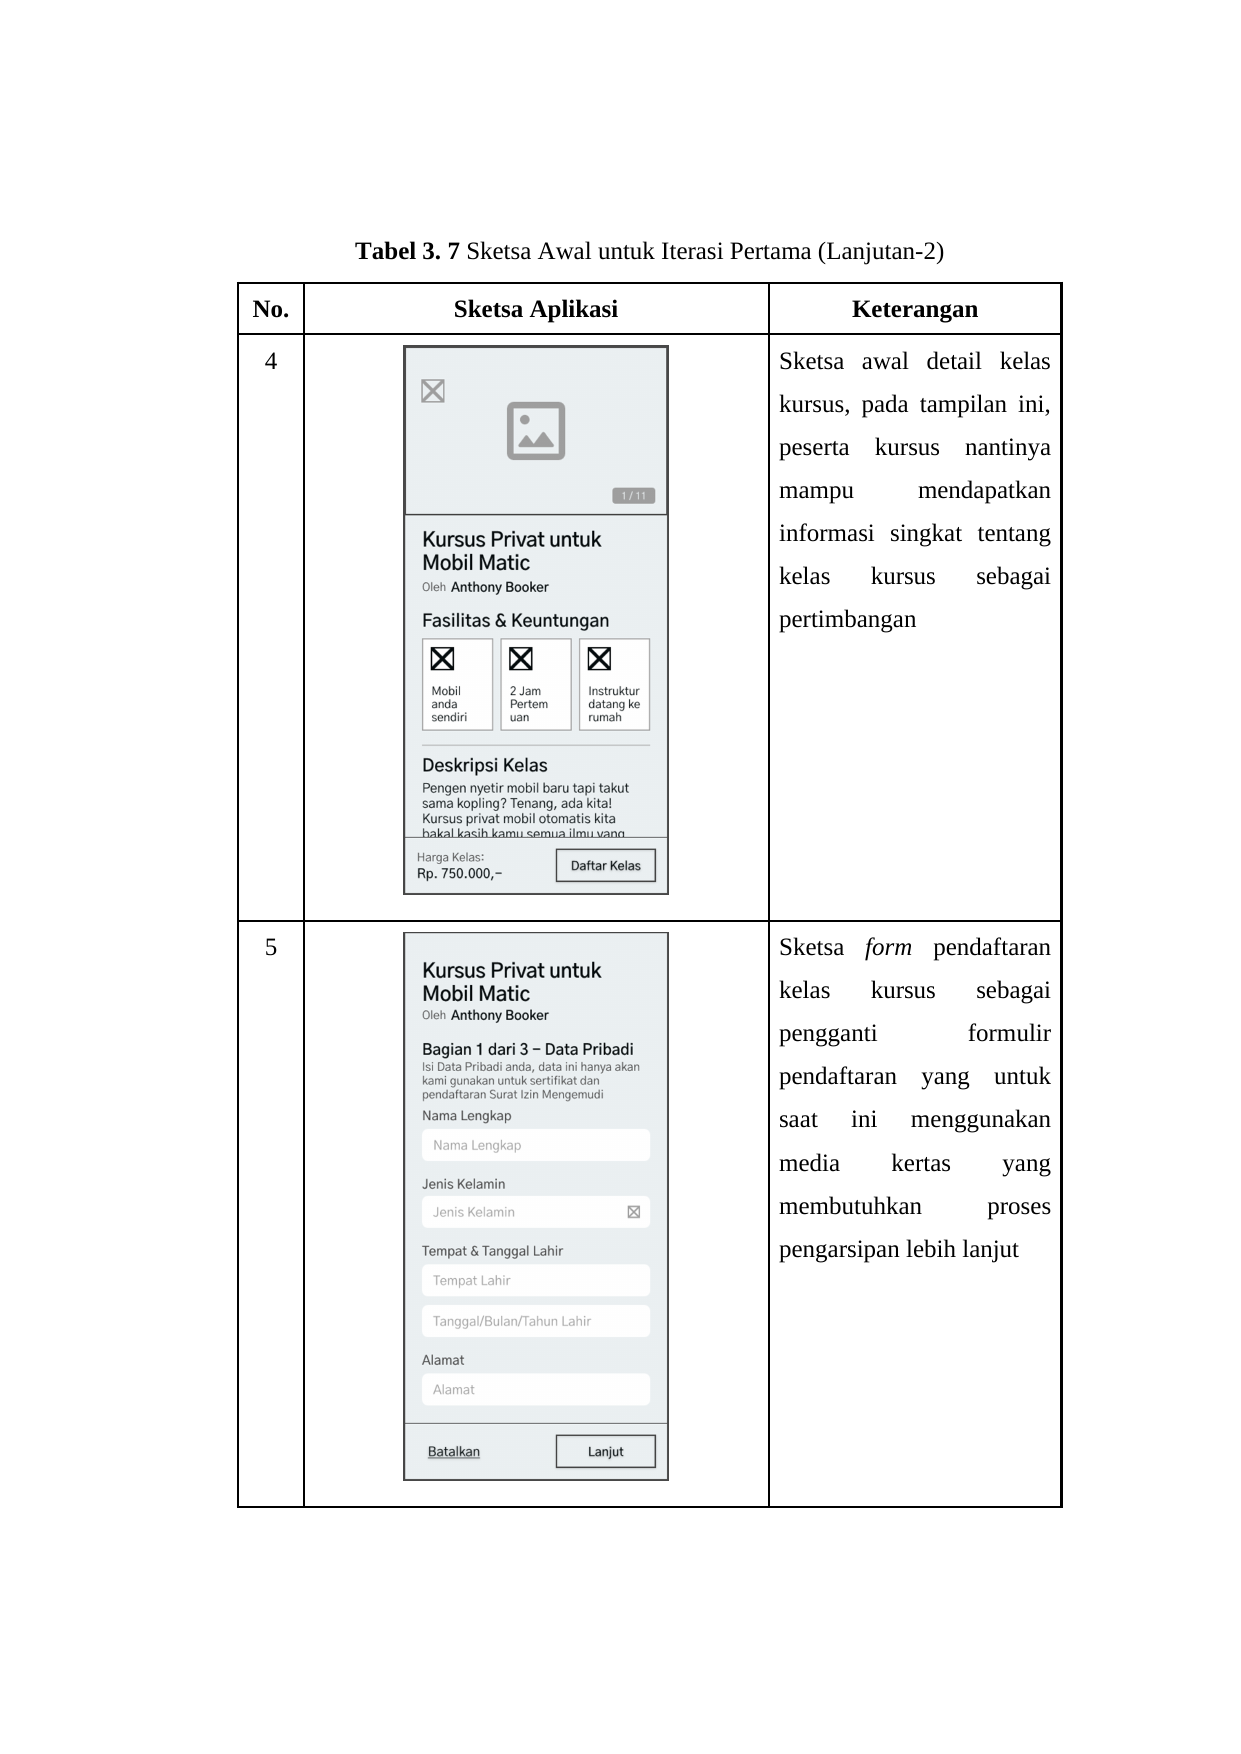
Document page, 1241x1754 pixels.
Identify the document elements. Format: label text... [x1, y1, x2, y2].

table_cell 5 [239, 922, 303, 1506]
picture [403, 345, 669, 895]
table_header No. [239, 284, 303, 333]
table_cell Sketsa form pendaftaran kelas kursus sebagai pengganti formulir pendaftaran yang untuk saat ini menggunakan media kertas yang membutuhkan proses pengarsipan lebih lanjut [770, 922, 1060, 1506]
table_cell 4 [239, 335, 303, 919]
table_header Keterangan [770, 284, 1060, 333]
text Tabel 3. 7 Sketsa Awal untuk Iterasi Pertama (Lanjutan-2) [236, 236, 1063, 265]
table_header Sketsa Aplikasi [305, 284, 768, 333]
picture [403, 932, 669, 1481]
table_cell [305, 922, 768, 1506]
table_cell [305, 335, 768, 919]
table_cell Sketsa awal detail kelas kursus, pada tampilan ini, peserta kursus nantinya mampu mendapatkan informasi singkat tentang kelas kursus sebagai pertimbangan [770, 335, 1060, 919]
